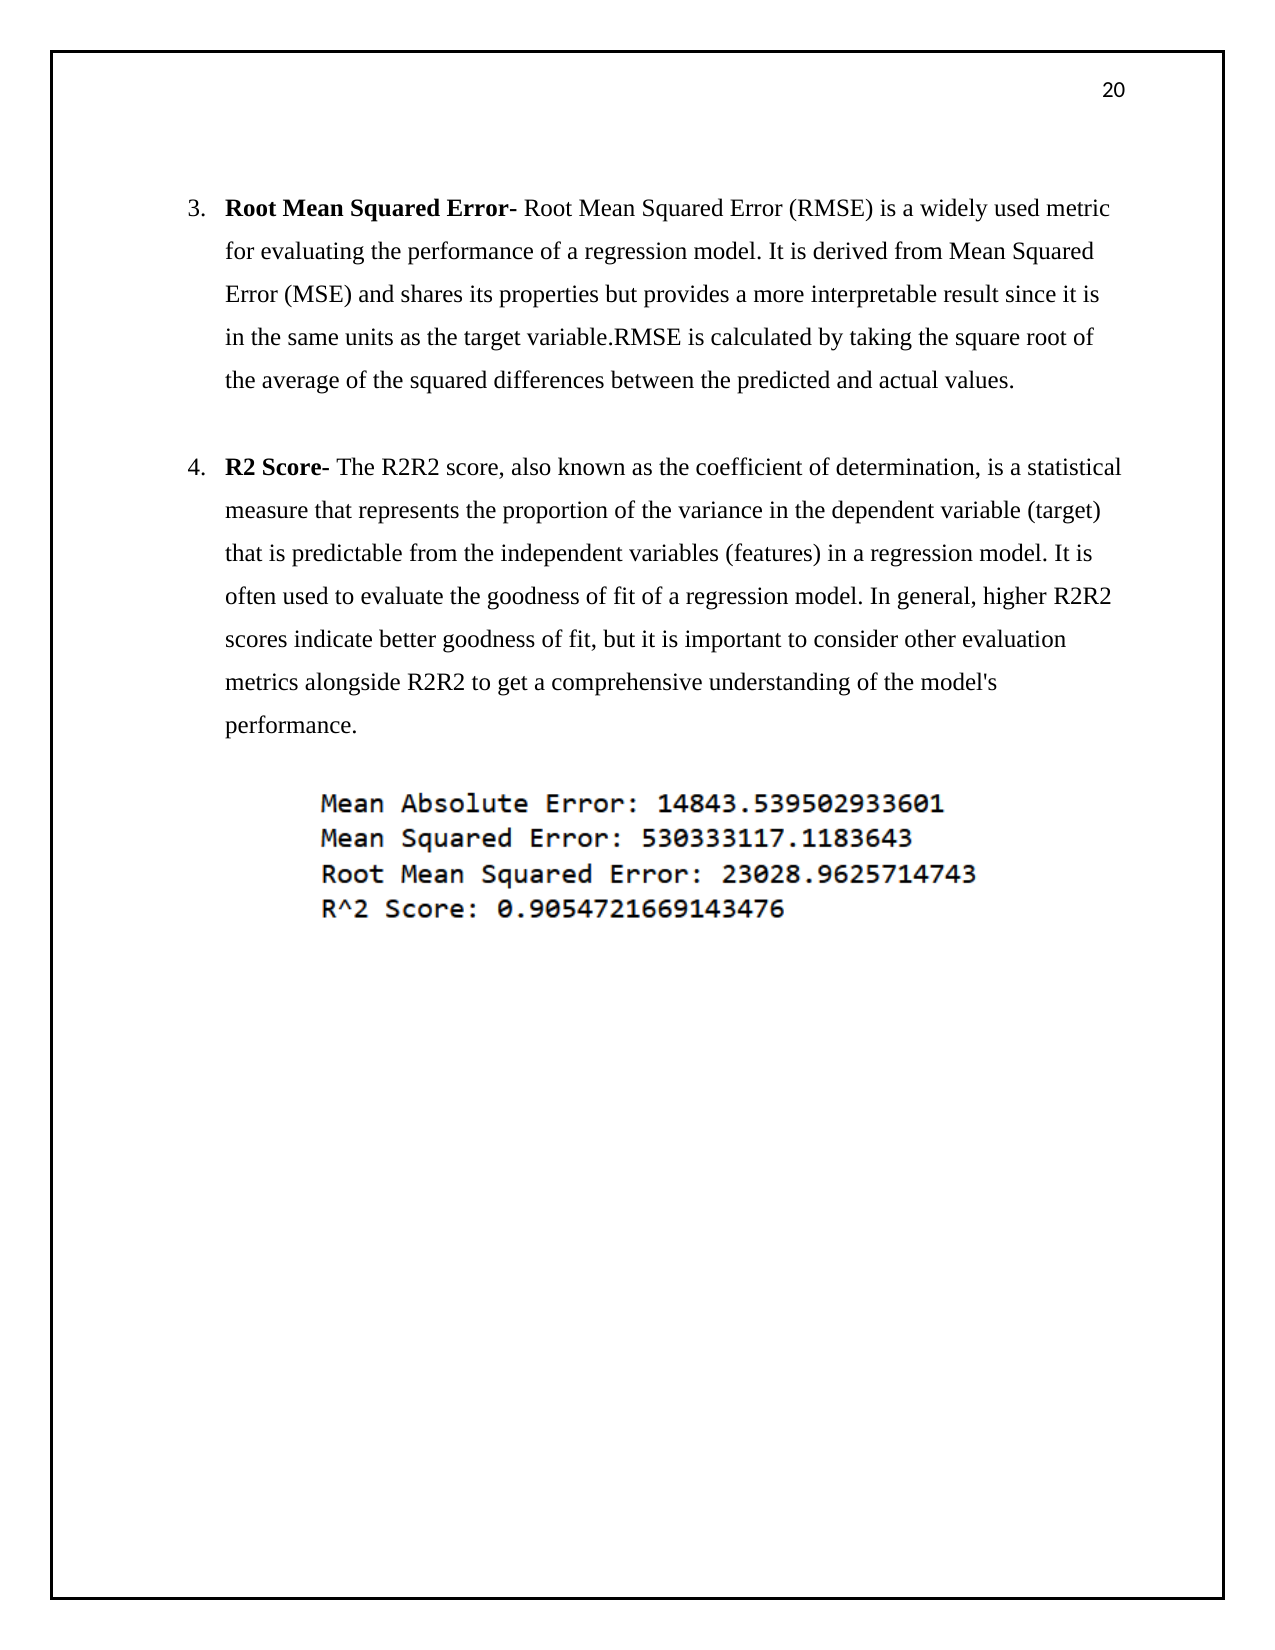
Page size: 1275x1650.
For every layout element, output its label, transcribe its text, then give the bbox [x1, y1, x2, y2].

list Root Mean Squared Error- Root Mean Squared Error (RMSE) is a widely used metric for evaluating the performance of a regression model. It is derived from Mean Squared Error (MSE) and shares its properties but provides a more interpretable result since it is in the same units as the target variable.RMSE is calculated by taking the square root of the average of the squared differences between the predicted and actual values. [187, 193, 1125, 394]
list R2 Score- The R2R2 score, also known as the coefficient of determination, is a statistical measure that represents the proportion of the variance in the dependent variable (target) that is predictable from the independent variables (features) in a regression model. It is often used to evaluate the goodness of fit of a regression model. In general, higher R2R2 scores indicate better goodness of fit, but it is important to consider other evaluation metrics alongside R2R2 to get a comprehensive understanding of the model's performance. [187, 452, 1125, 739]
picture [278, 774, 997, 940]
